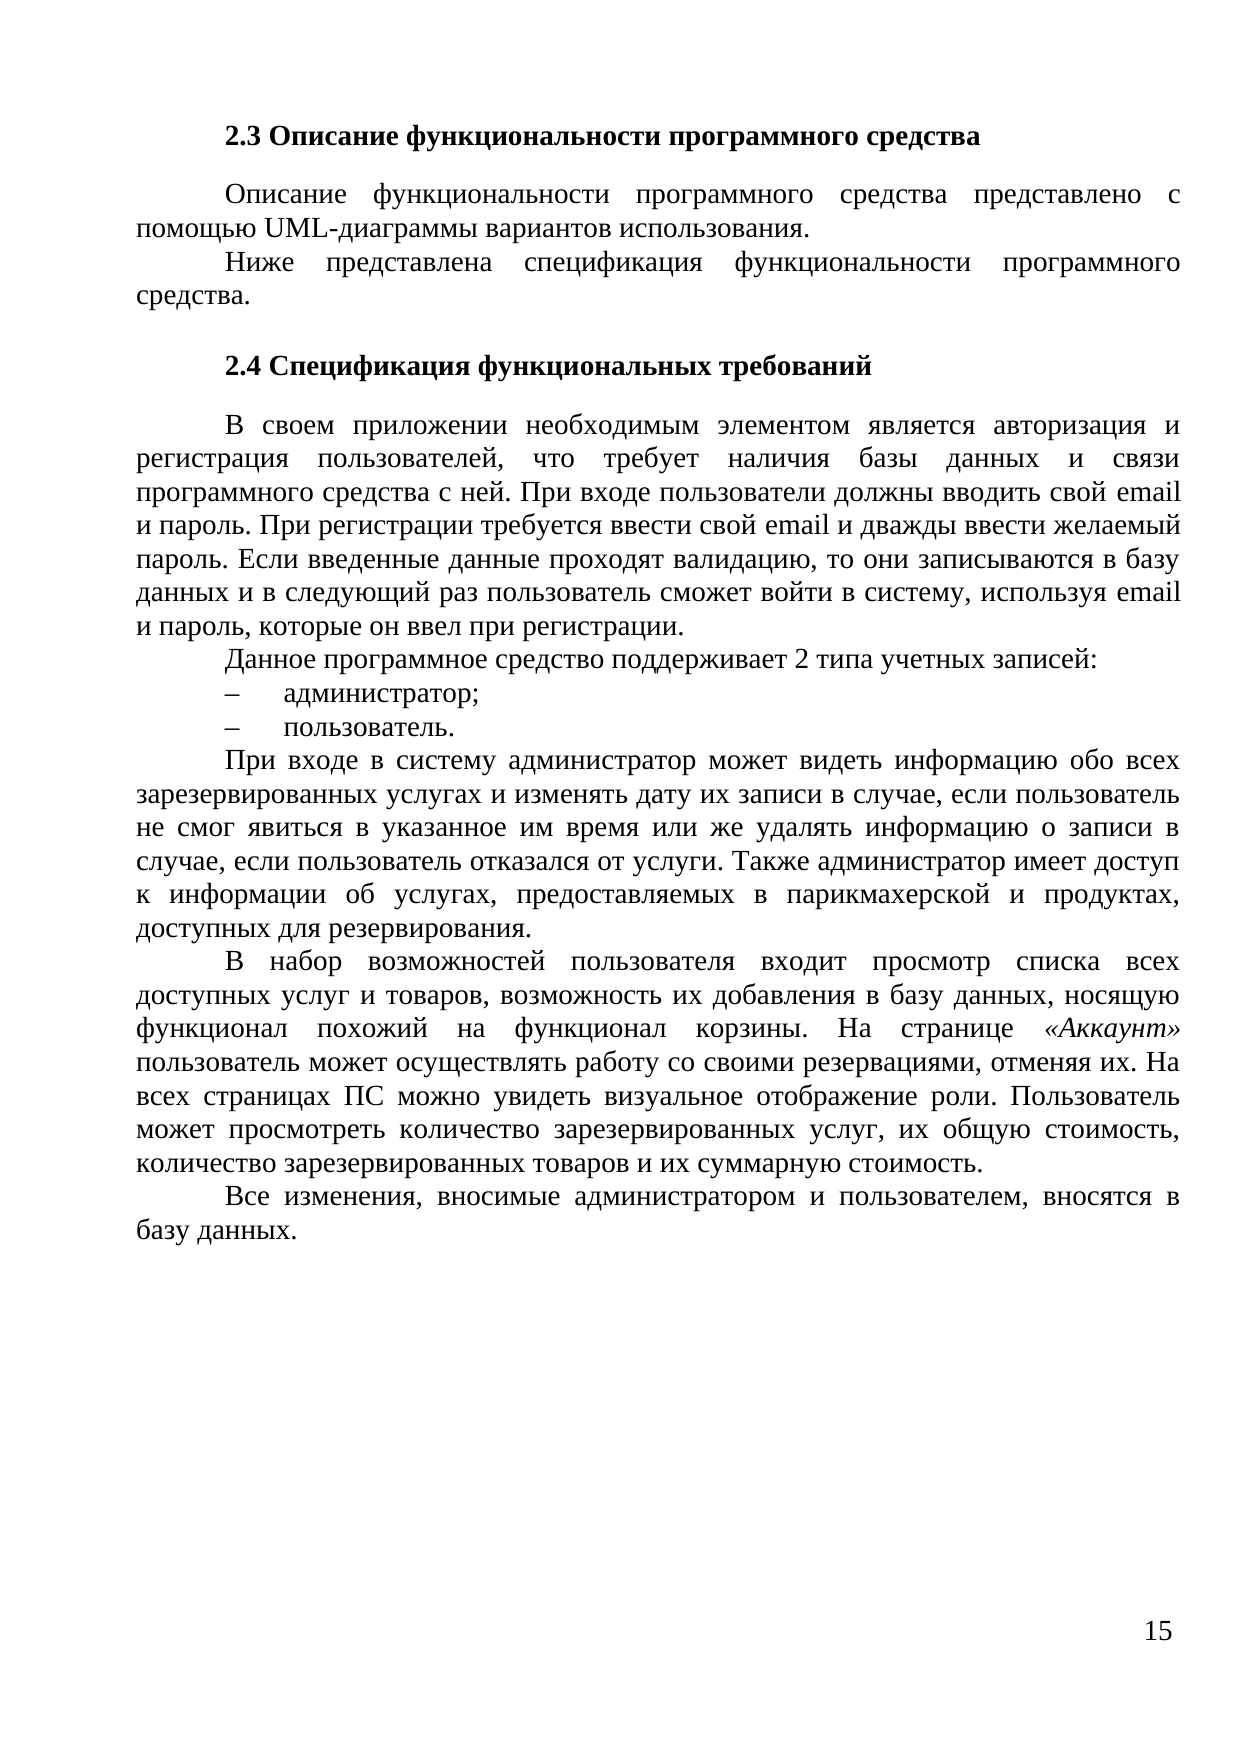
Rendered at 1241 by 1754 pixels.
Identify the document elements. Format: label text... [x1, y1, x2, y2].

list При входе в систему администратор может видеть информацию обо всех зарезервированных услугах и изменять дату их записи в случае, если пользователь не смог явиться в указанное им время или же удалять информацию о записи в случае, если пользователь отказался от услуги. Также администратор имеет доступ к информации об услугах, предоставляемых в парикмахерской и продуктах, доступных для резервирования. [136, 742, 1181, 943]
list пользователь. [136, 709, 1181, 742]
text Данное программное средство поддерживает 2 типа учетных записей: [136, 642, 1181, 675]
subtitle 2.4 Спецификация функциональных требований [136, 348, 1181, 382]
list В набор возможностей пользователя входит просмотр списка всех доступных услуг и товаров, возможность их добавления в базу данных, носящую функционал похожий на функционал корзины. На странице «Аккаунт» пользователь может осуществлять работу со своими резервациями, отменяя их. На всех страницах ПС можно увидеть визуальное отображение роли. Пользователь может просмотреть количество зарезервированных услуг, их общую стоимость, количество зарезервированных товаров и их суммарную стоимость. [136, 943, 1181, 1178]
text Описание функциональности программного средства представлено с помощью UML-диаграммы вариантов использования. [136, 177, 1181, 244]
text В своем приложении необходимым элементом является авторизация и регистрация пользователей, что требует наличия базы данных и связи программного средства с ней. При входе пользователи должны вводить свой email и пароль. При регистрации требуется ввести свой email и дважды ввести желаемый пароль. Если введенные данные проходят валидацию, то они записываются в базу данных и в следующий раз пользователь сможет войти в систему, используя email и пароль, которые он ввел при регистрации. [136, 407, 1181, 642]
list Все изменения, вносимые администратором и пользователем, вносятся в базу данных. [136, 1178, 1181, 1245]
subtitle 2.3 Описание функциональности программного средства [136, 118, 1181, 152]
text Ниже представлена спецификация функциональности программного средства. [136, 244, 1181, 311]
list администратор; [136, 675, 1181, 709]
